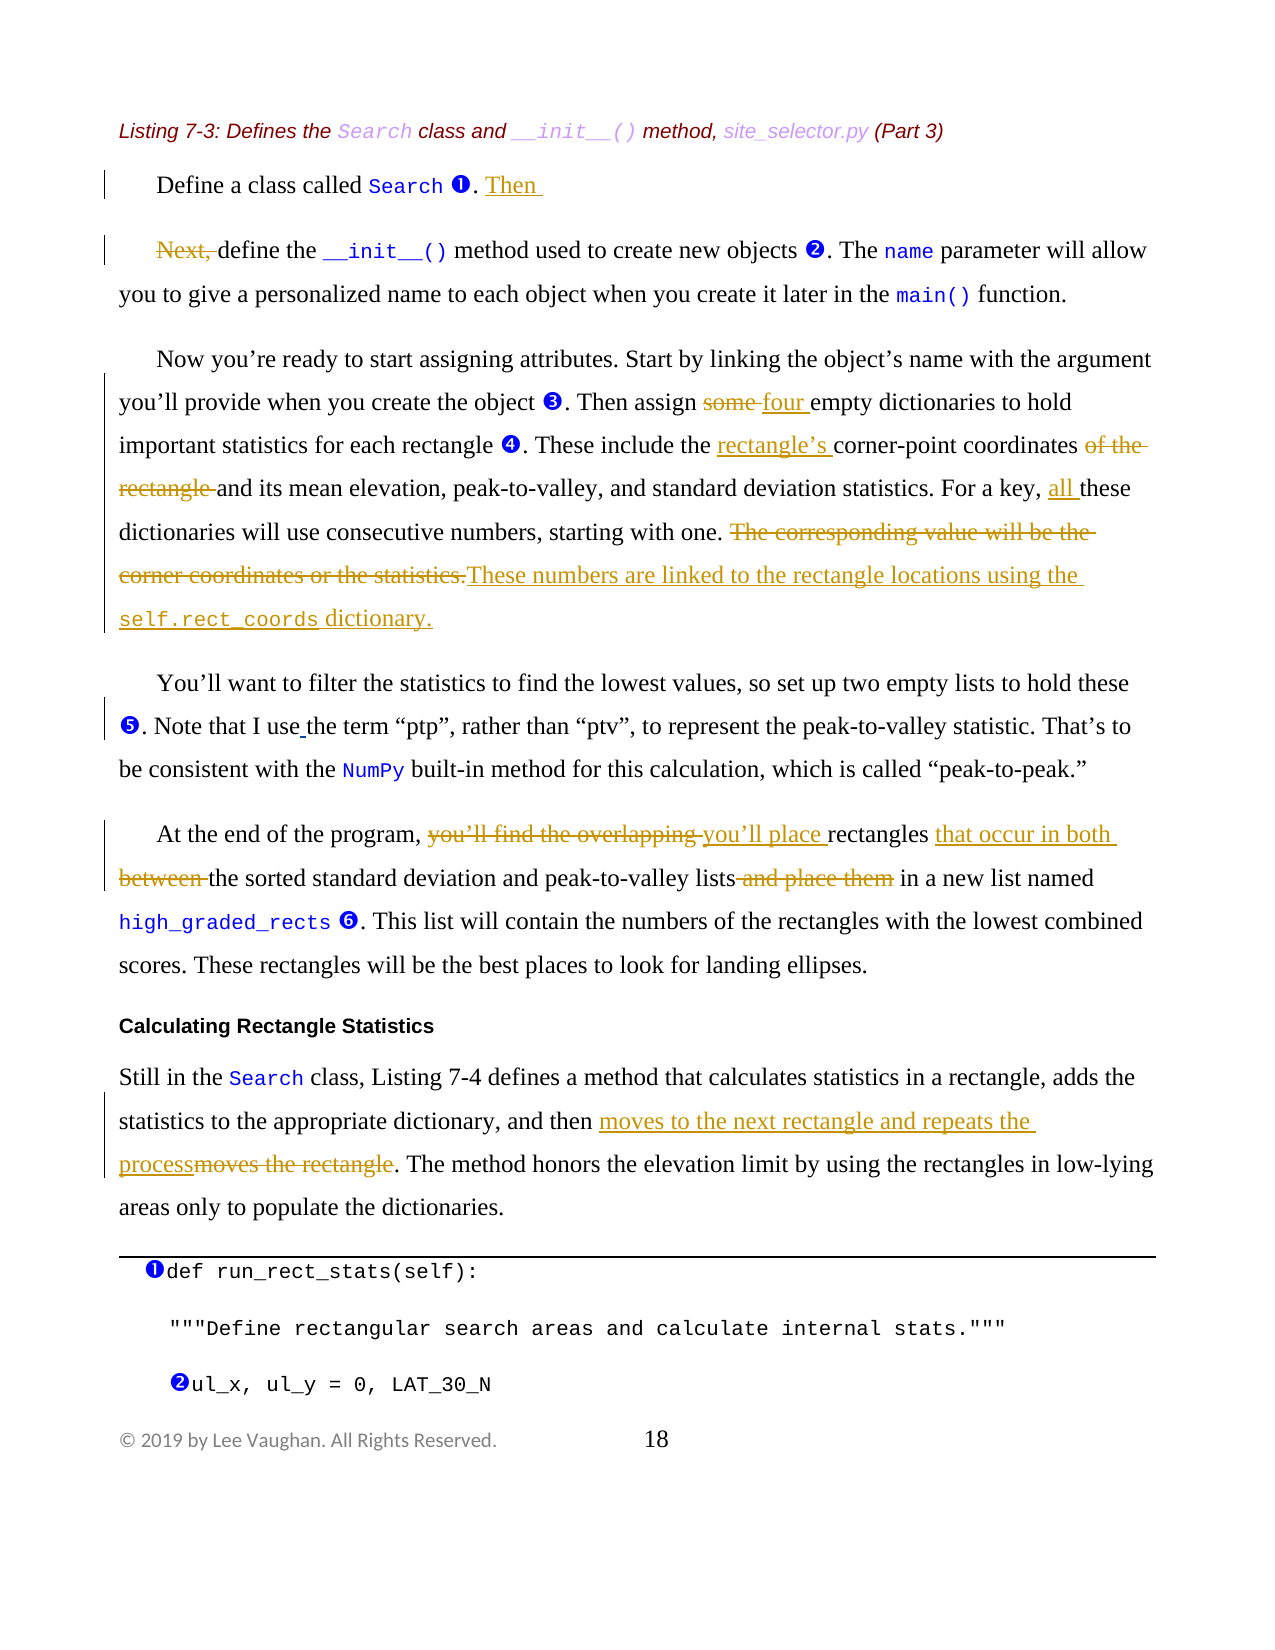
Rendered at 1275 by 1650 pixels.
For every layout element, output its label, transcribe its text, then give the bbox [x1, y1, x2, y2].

text Still in the Search class, Listing 7-4 defines a method that calculates statistics in a rectangle, adds the statistics to the appropriate dictionary, and then . The method honors the elevation limit by using the rectangles in low-lying areas only to populate the dictionaries. [118, 1062, 1156, 1221]
text """Define rectangular search areas and calculate internal stats.""" [118, 1318, 1156, 1341]
list Listing 7-3: Defines the Search class and __init__() method, site_selector.py (Part 3) [118, 118, 1156, 144]
text define the __init__() method used to create new objects . The name parameter will allow you to give a personalized name to each object when you create it later in the main() function. [118, 235, 1156, 308]
text You’ll want to filter the statistics to find the lowest values, so set up two empty lists to hold these . Note that I usethe term “ptp”, rather than “ptv”, to represent the peak-to-valley statistic. That’s to be consistent with the NumPy built-in method for this calculation, which is called “peak-to-peak.” [118, 668, 1156, 784]
text ul_x, ul_y = 0, LAT_30_N [118, 1374, 1156, 1398]
text Now you’re ready to start assigning attributes. Start by linking the object’s name with the argument you’ll provide when you create the object . Then assign empty dictionaries to hold important statistics for each rectangle . These include the corner-point coordinates and its mean elevation, peak-to-valley, and standard deviation statistics. For a key, these dictionaries will use consecutive numbers, starting with one. [118, 344, 1156, 632]
text At the end of the program, rectangles the sorted standard deviation and peak-to-valley lists in a new list named high_graded_rects . This list will contain the numbers of the rectangles with the lowest combined scores. These rectangles will be the best places to look for landing ellipses. [118, 819, 1156, 978]
text Define a class called Search . [118, 170, 1156, 199]
text def run_rect_stats(self): [118, 1257, 1156, 1285]
text Calculating Rectangle Statistics [118, 1014, 1156, 1038]
